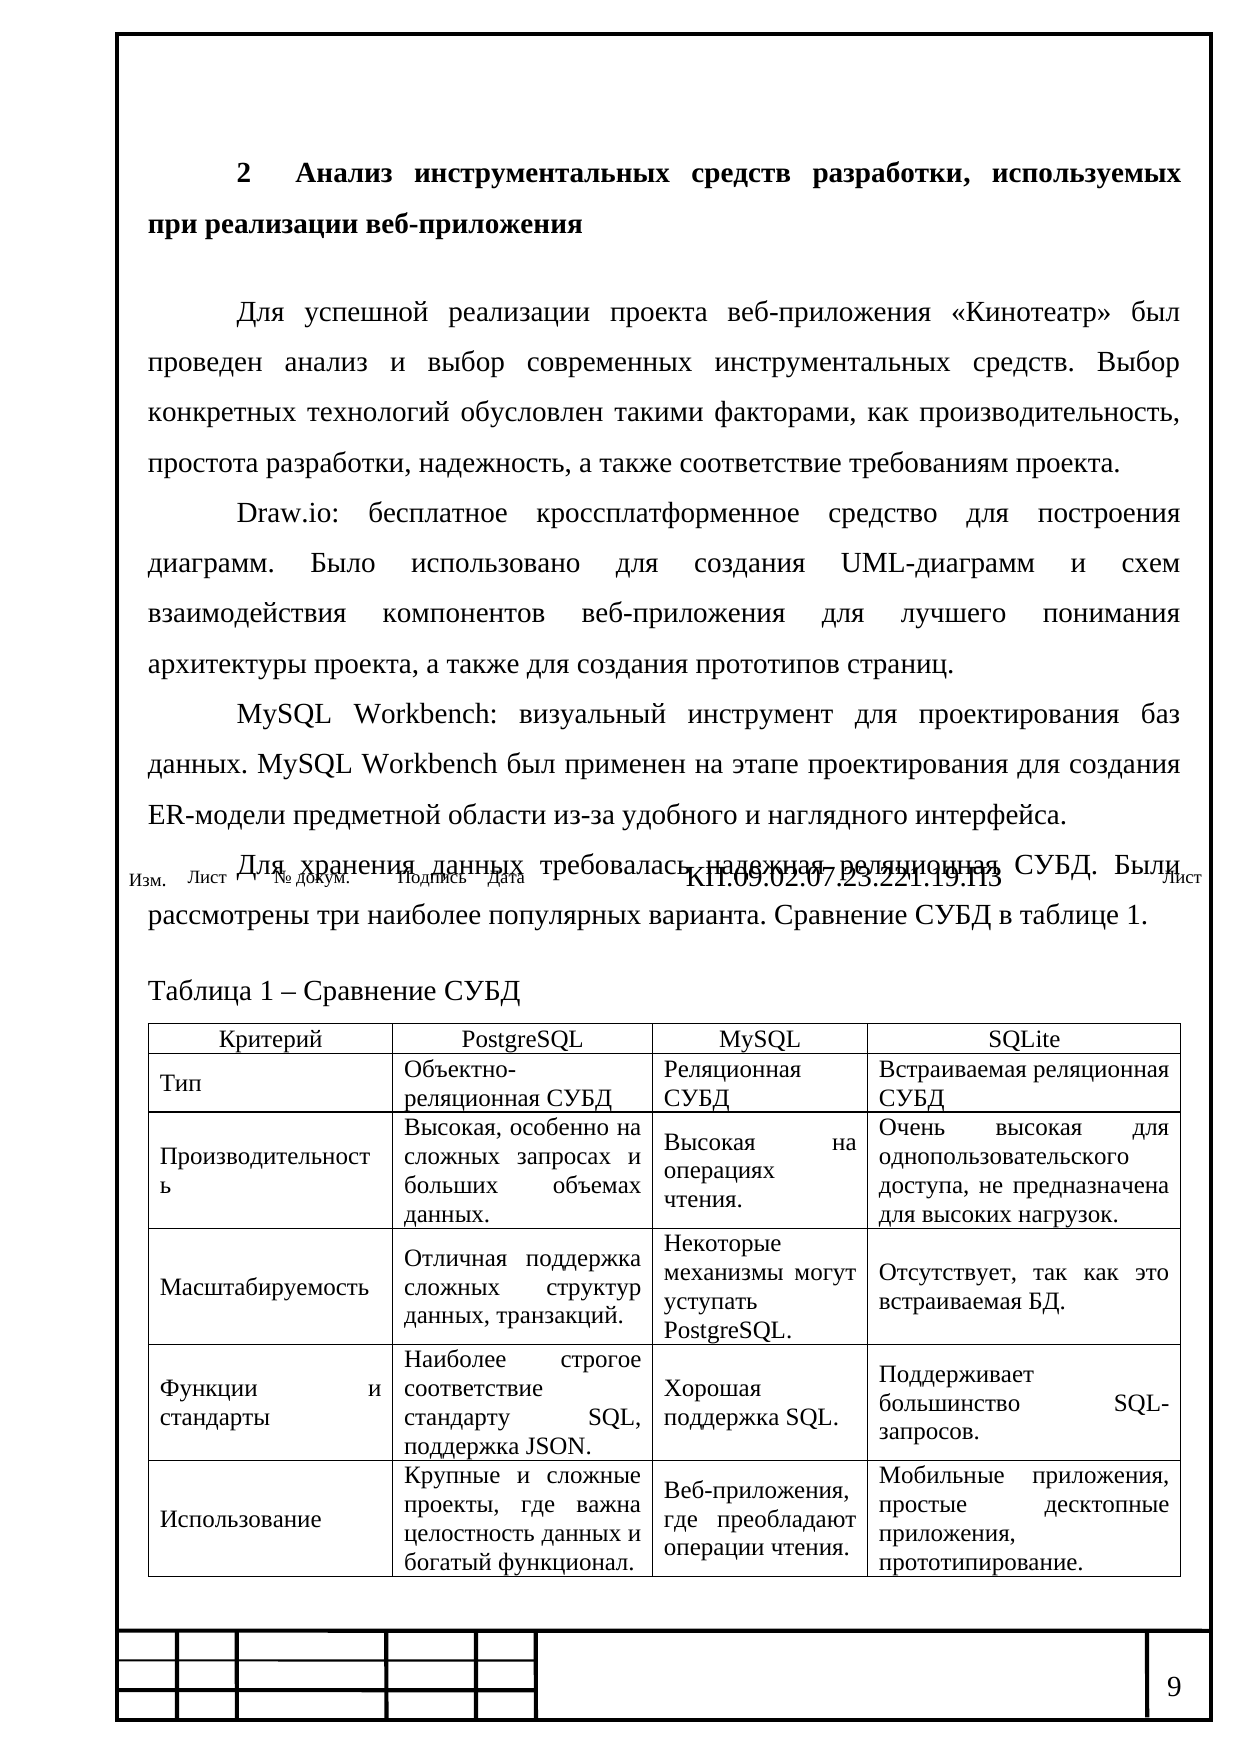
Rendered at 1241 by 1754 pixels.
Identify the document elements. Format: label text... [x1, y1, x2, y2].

text MySQL Workbench: визуальный инструмент для проектирования баз данных. MySQL Workbench был применен на этапе проектирования для создания ER-модели предметной области из-за удобного и наглядного интерфейса. [148, 696, 1181, 830]
table_cell Высокая на операциях чтения. [653, 1113, 867, 1227]
table_cell Мобильные приложения, простые десктопные приложения, прототипирование. [868, 1461, 1180, 1576]
table_cell Некоторые механизмы могут уступать PostgreSQL. [653, 1229, 867, 1343]
text Для хранения данных требовалась надежная реляционная СУБД. Были рассмотрены три наиболее популярных варианта. Сравнение СУБД в таблице 1. [148, 847, 1181, 931]
table_cell Веб-приложения, где преобладают операции чтения. [653, 1461, 867, 1576]
table_header PostgreSQL [393, 1024, 652, 1053]
table_cell Тип [149, 1054, 392, 1111]
table_cell Масштабируемость [149, 1229, 392, 1343]
table_cell Встраиваемая реляционная СУБД [868, 1054, 1180, 1111]
text Для успешной реализации проекта веб-приложения «Кинотеатр» был проведен анализ и выбор современных инструментальных средств. Выбор конкретных технологий обусловлен такими факторами, как производительность, простота разработки, надежность, а также соответствие требованиям проекта. [148, 294, 1181, 478]
table_header MySQL [653, 1024, 867, 1053]
table_cell Реляционная СУБД [653, 1054, 867, 1111]
table_header Критерий [149, 1024, 392, 1053]
table_cell Отличная поддержка сложных структур данных, транзакций. [393, 1229, 652, 1343]
table_cell Хорошая поддержка SQL. [653, 1345, 867, 1459]
table_cell Крупные и сложные проекты, где важна целостность данных и богатый функционал. [393, 1461, 652, 1576]
table_header SQLite [868, 1024, 1180, 1053]
text Draw.io: бесплатное кроссплатформенное средство для построения диаграмм. Было использовано для создания UML-диаграмм и схем взаимодействия компонентов веб-приложения для лучшего понимания архитектуры проекта, а также для создания прототипов страниц. [148, 495, 1181, 679]
table_cell Очень высокая для однопользовательского доступа, не предназначена для высоких нагрузок. [868, 1113, 1180, 1227]
text Таблица 1 – Сравнение СУБД [148, 973, 1181, 1006]
table_cell Объектно-реляционная СУБД [393, 1054, 652, 1111]
table_cell Использование [149, 1461, 392, 1576]
table_cell Функции и стандарты [149, 1345, 392, 1459]
subtitle Анализ инструментальных средств разработки, используемых при реализации веб-приложения [148, 156, 1181, 239]
table_cell Поддерживает большинство SQL-запросов. [868, 1345, 1180, 1459]
table_cell Производительность [149, 1113, 392, 1227]
table_cell Наиболее строгое соответствие стандарту SQL, поддержка JSON. [393, 1345, 652, 1459]
table_cell Отсутствует, так как это встраиваемая БД. [868, 1229, 1180, 1343]
table_cell Высокая, особенно на сложных запросах и больших объемах данных. [393, 1113, 652, 1227]
